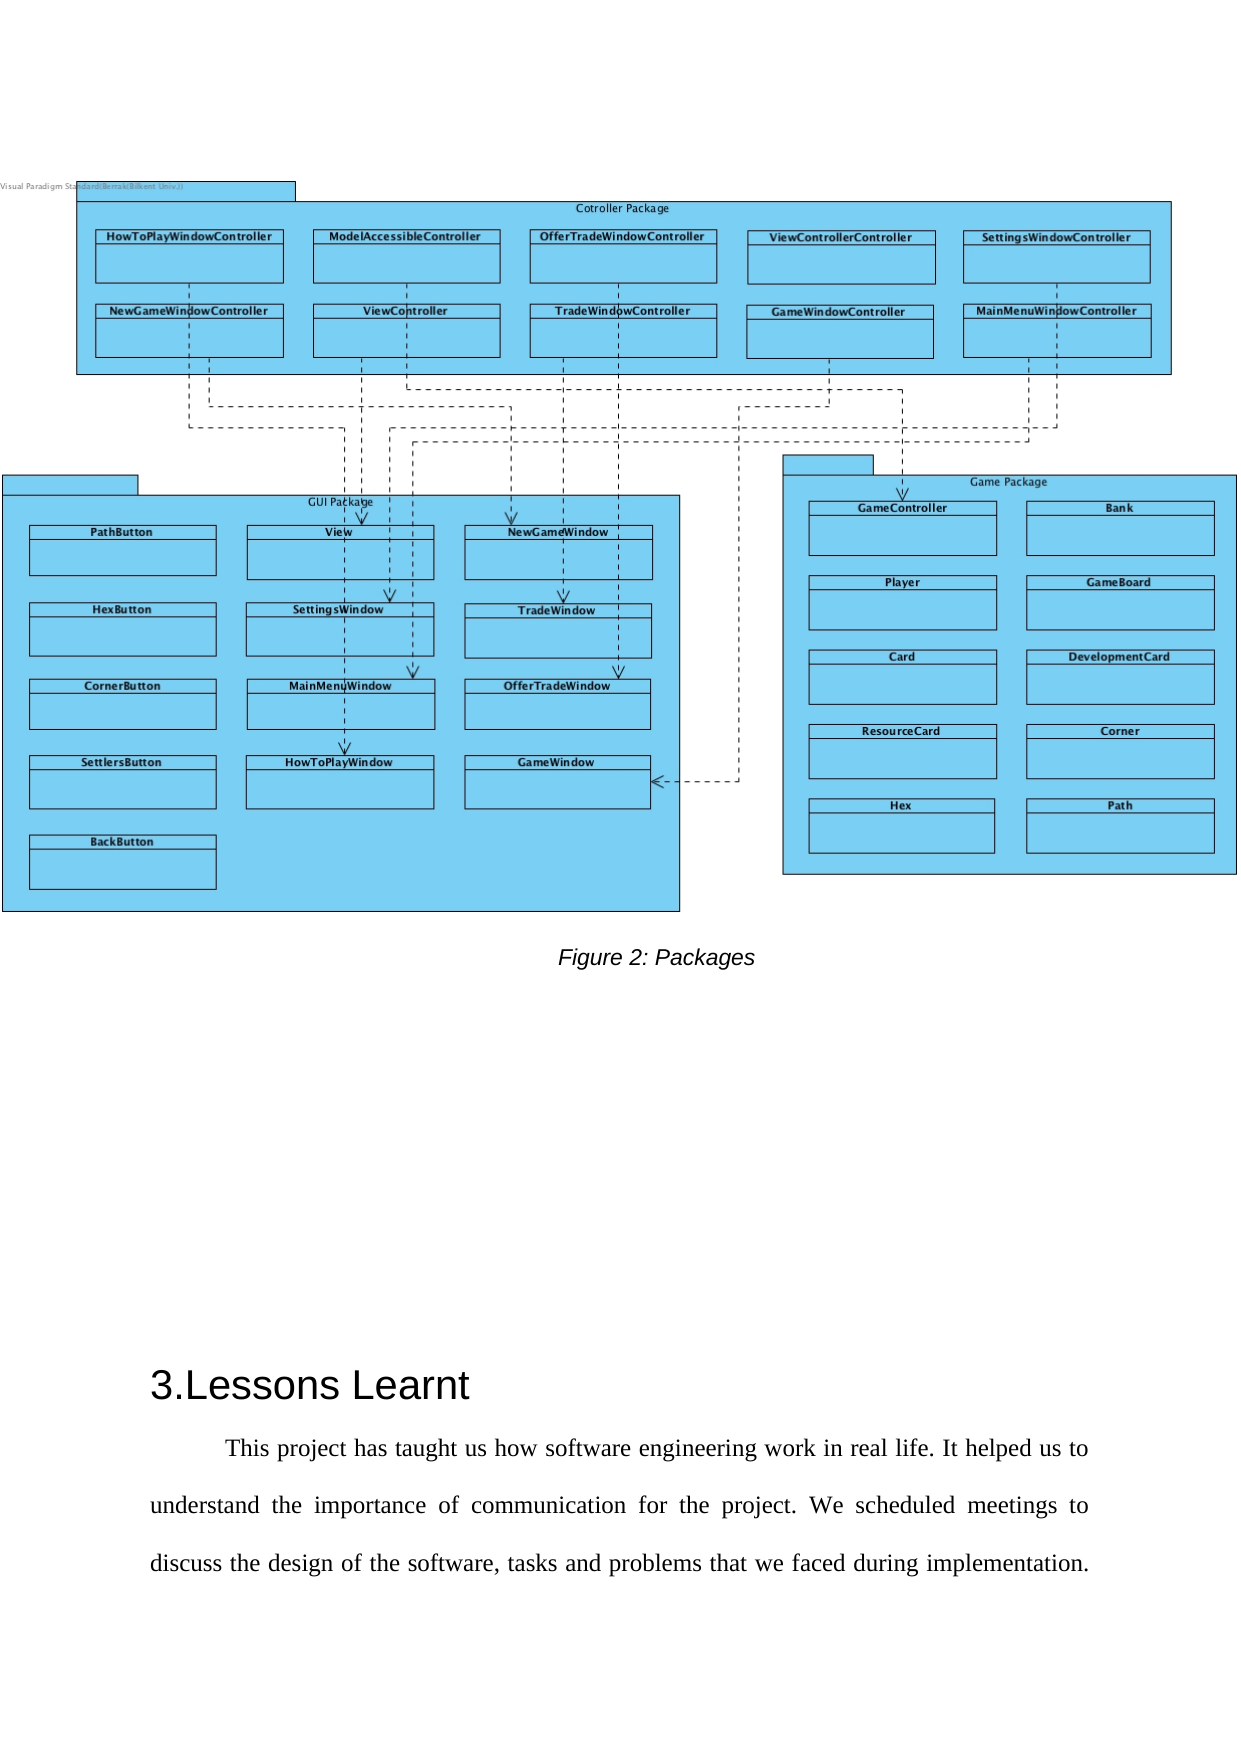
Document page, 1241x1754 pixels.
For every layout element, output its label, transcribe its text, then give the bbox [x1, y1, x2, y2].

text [150, 1433, 1090, 1577]
text Figure 2: Packages [150, 916, 1090, 970]
subtitle 3.Lessons Learnt [150, 1360, 1090, 1408]
picture [0, 179, 1241, 916]
